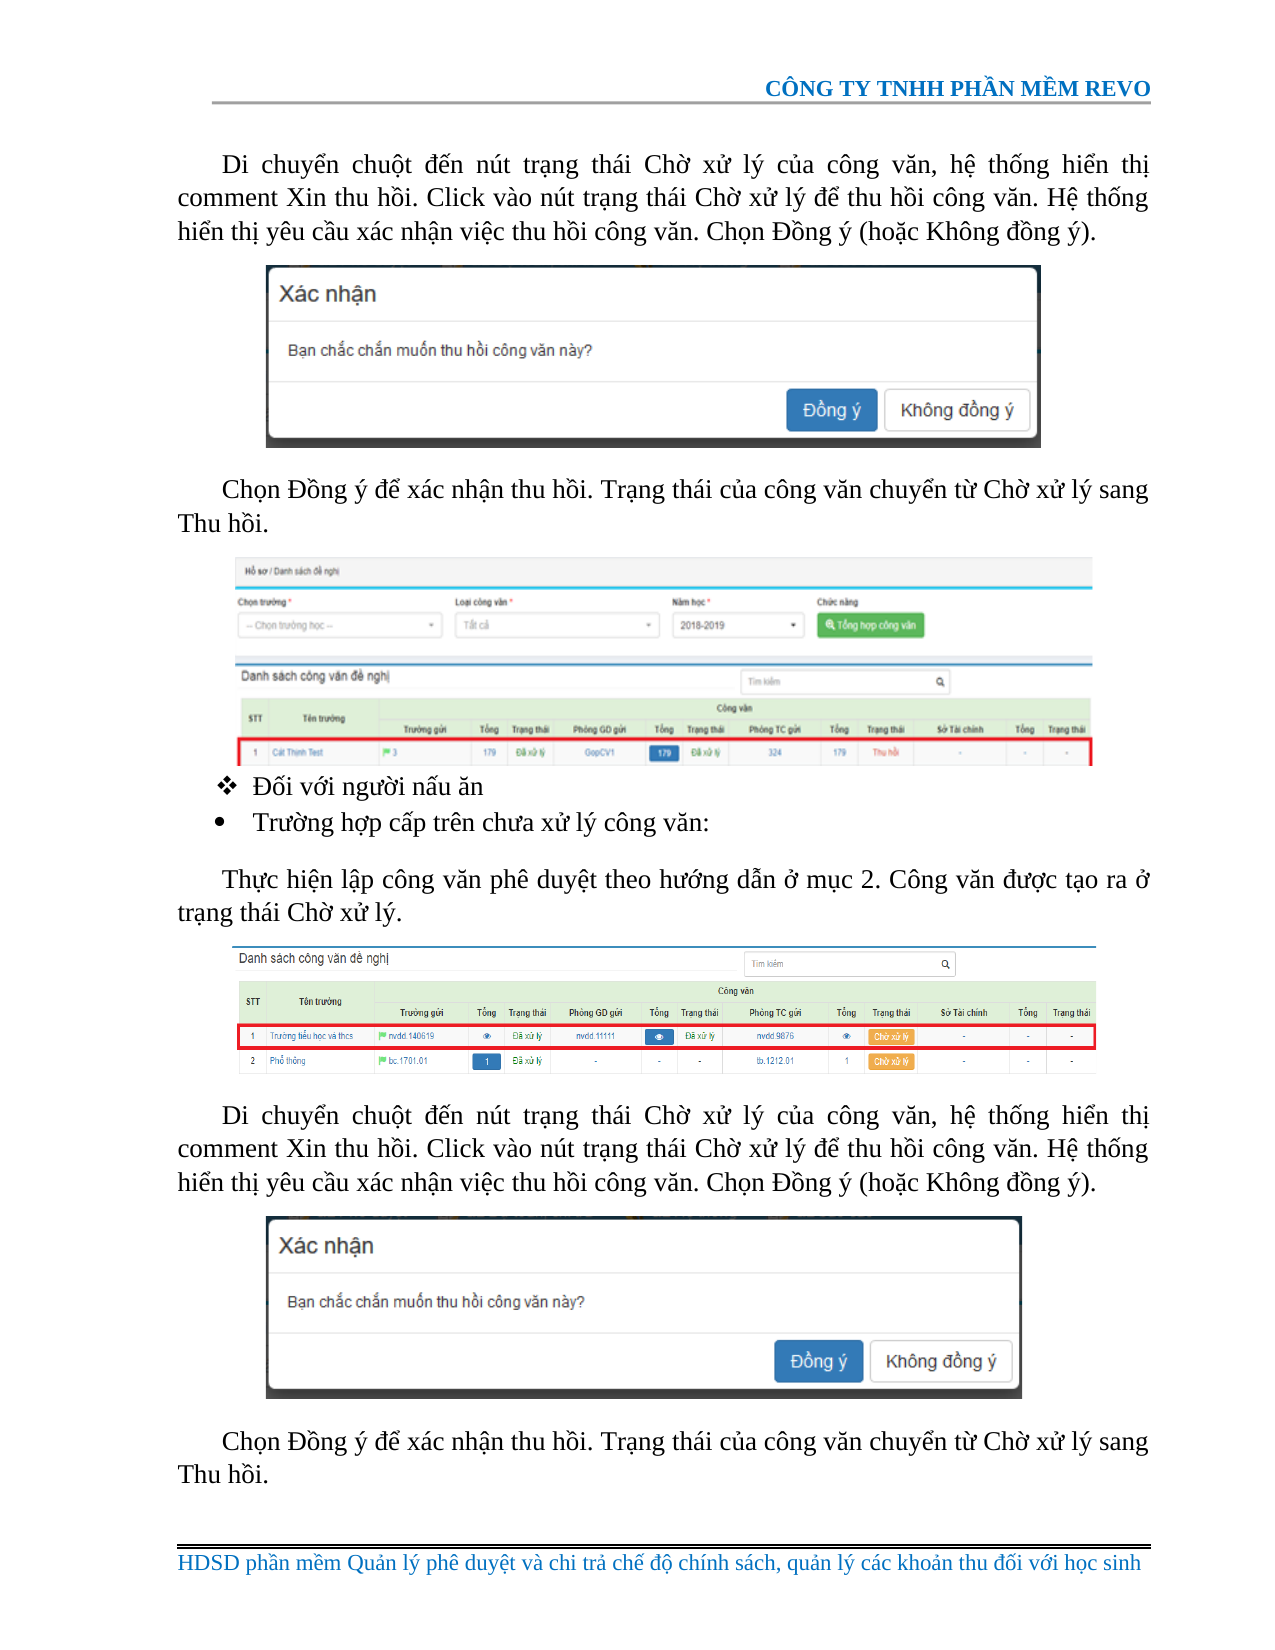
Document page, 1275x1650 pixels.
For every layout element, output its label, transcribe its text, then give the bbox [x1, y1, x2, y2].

text Thực hiện lập công văn phê duyệt theo hướng dẫn ở mục 2. Công văn được tạo ra ở trạng thái Chờ xử lý. [177, 863, 1151, 927]
text Chọn Đồng ý để xác nhận thu hồi. Trạng thái của công văn chuyển từ Chờ xử lý sang Thu hồi. [177, 1425, 1151, 1489]
picture [265, 265, 1041, 448]
text Di chuyển chuột đến nút trạng thái Chờ xử lý của công văn, hệ thống hiển thị comment Xin thu hồi. Click vào nút trạng thái Chờ xử lý để thu hồi công văn. Hệ thống hiển thị yêu cầu xác nhận việc thu hồi công văn. Chọn Đồng ý (hoặc Không đồng ý). [177, 1099, 1151, 1197]
list Đối với người nấu ăn [215, 770, 1151, 801]
text Chọn Đồng ý để xác nhận thu hồi. Trạng thái của công văn chuyển từ Chờ xử lý sang Thu hồi. [177, 473, 1151, 538]
picture [235, 557, 1093, 766]
picture [232, 946, 1097, 1074]
list Trường hợp cấp trên chưa xử lý công văn: [215, 806, 1151, 837]
picture [265, 1216, 1023, 1399]
text Di chuyển chuột đến nút trạng thái Chờ xử lý của công văn, hệ thống hiển thị comment Xin thu hồi. Click vào nút trạng thái Chờ xử lý để thu hồi công văn. Hệ thống hiển thị yêu cầu xác nhận việc thu hồi công văn. Chọn Đồng ý (hoặc Không đồng ý). [177, 148, 1151, 246]
